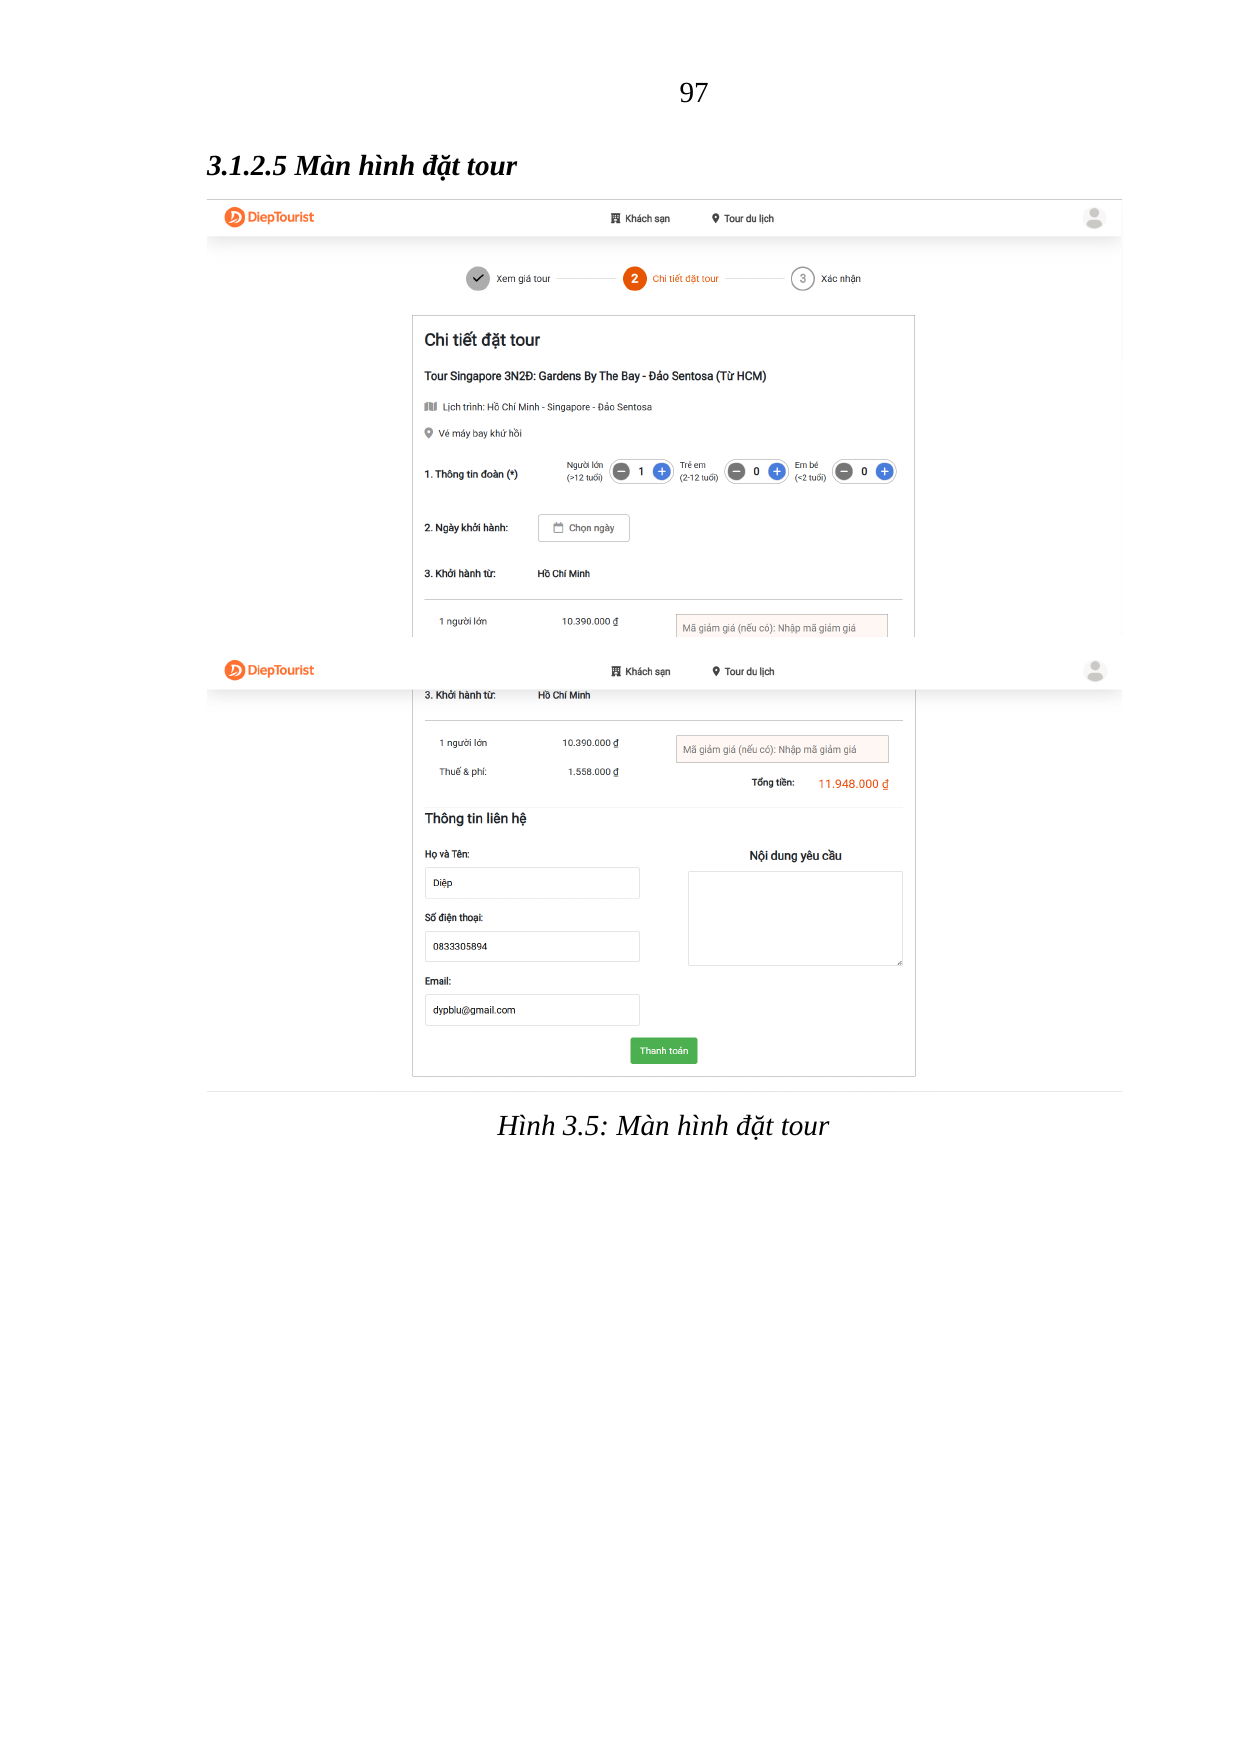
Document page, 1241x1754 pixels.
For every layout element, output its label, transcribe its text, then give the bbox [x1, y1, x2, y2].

picture [206, 653, 1123, 1092]
subtitle 3.1.2.5 Màn hình đặt tour [207, 148, 1122, 181]
text Hình 3.5: Màn hình đặt tour [207, 1108, 1122, 1142]
picture [206, 198, 1123, 637]
